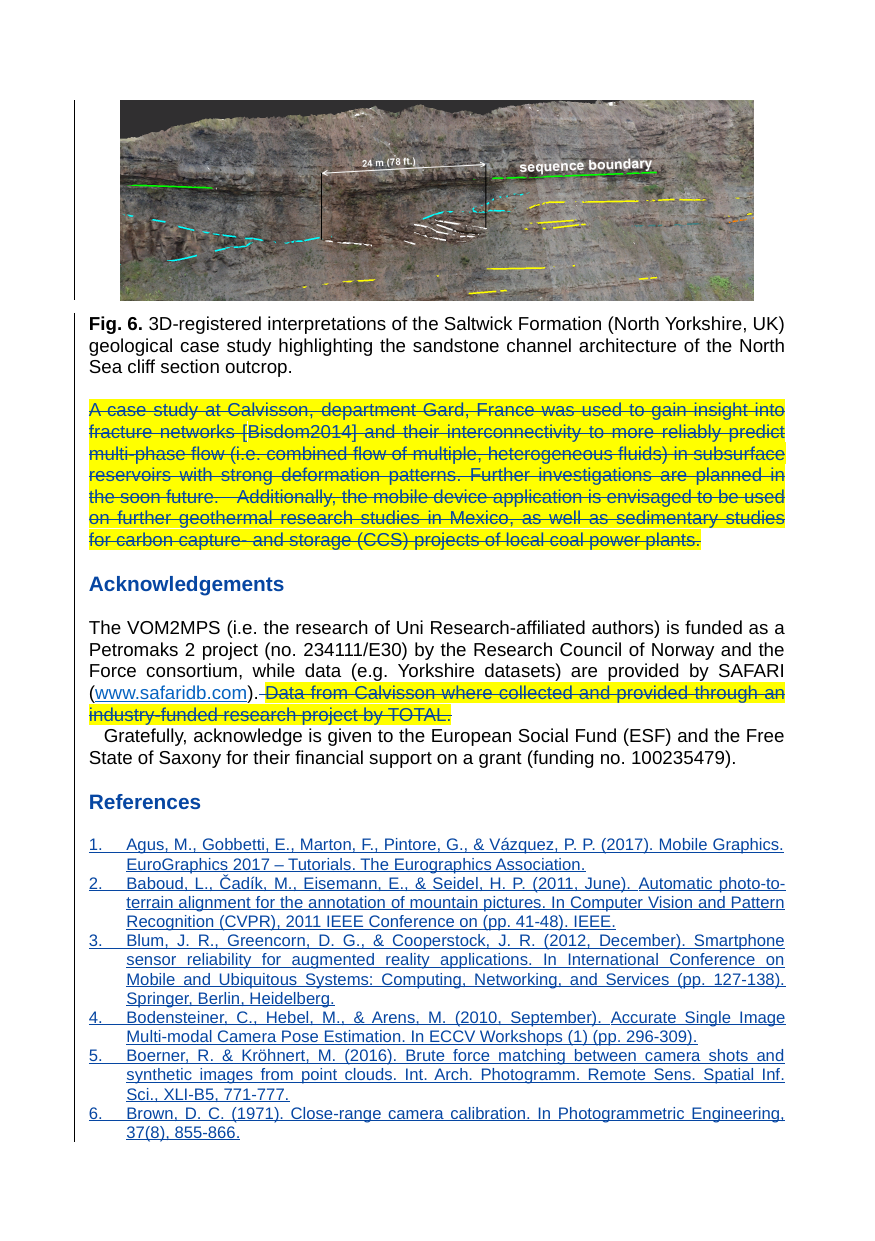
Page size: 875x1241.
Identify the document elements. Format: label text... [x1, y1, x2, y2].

text Gratefully, acknowledge is given to the European Social Fund (ESF) and the Free State of Saxony for their financial support on a grant (funding no. 100235479). [89, 725, 785, 768]
text References [89, 790, 785, 814]
picture [120, 100, 754, 301]
text Acknowledgements [89, 572, 785, 596]
text Fig. 6. 3D-registered interpretations of the Saltwick Formation (North Yorkshire, UK) geological case study highlighting the sandstone channel architecture of the North Sea cliff section outcrop. [89, 313, 785, 378]
text The VOM2MPS (i.e. the research of Uni Research-affiliated authors) is funded as a Petromaks 2 project (no. 234111/E30) by the Research Council of Norway and the Force consortium, while data (e.g. Yorkshire datasets) are provided by SAFARI (www.safaridb.com). [89, 617, 785, 725]
